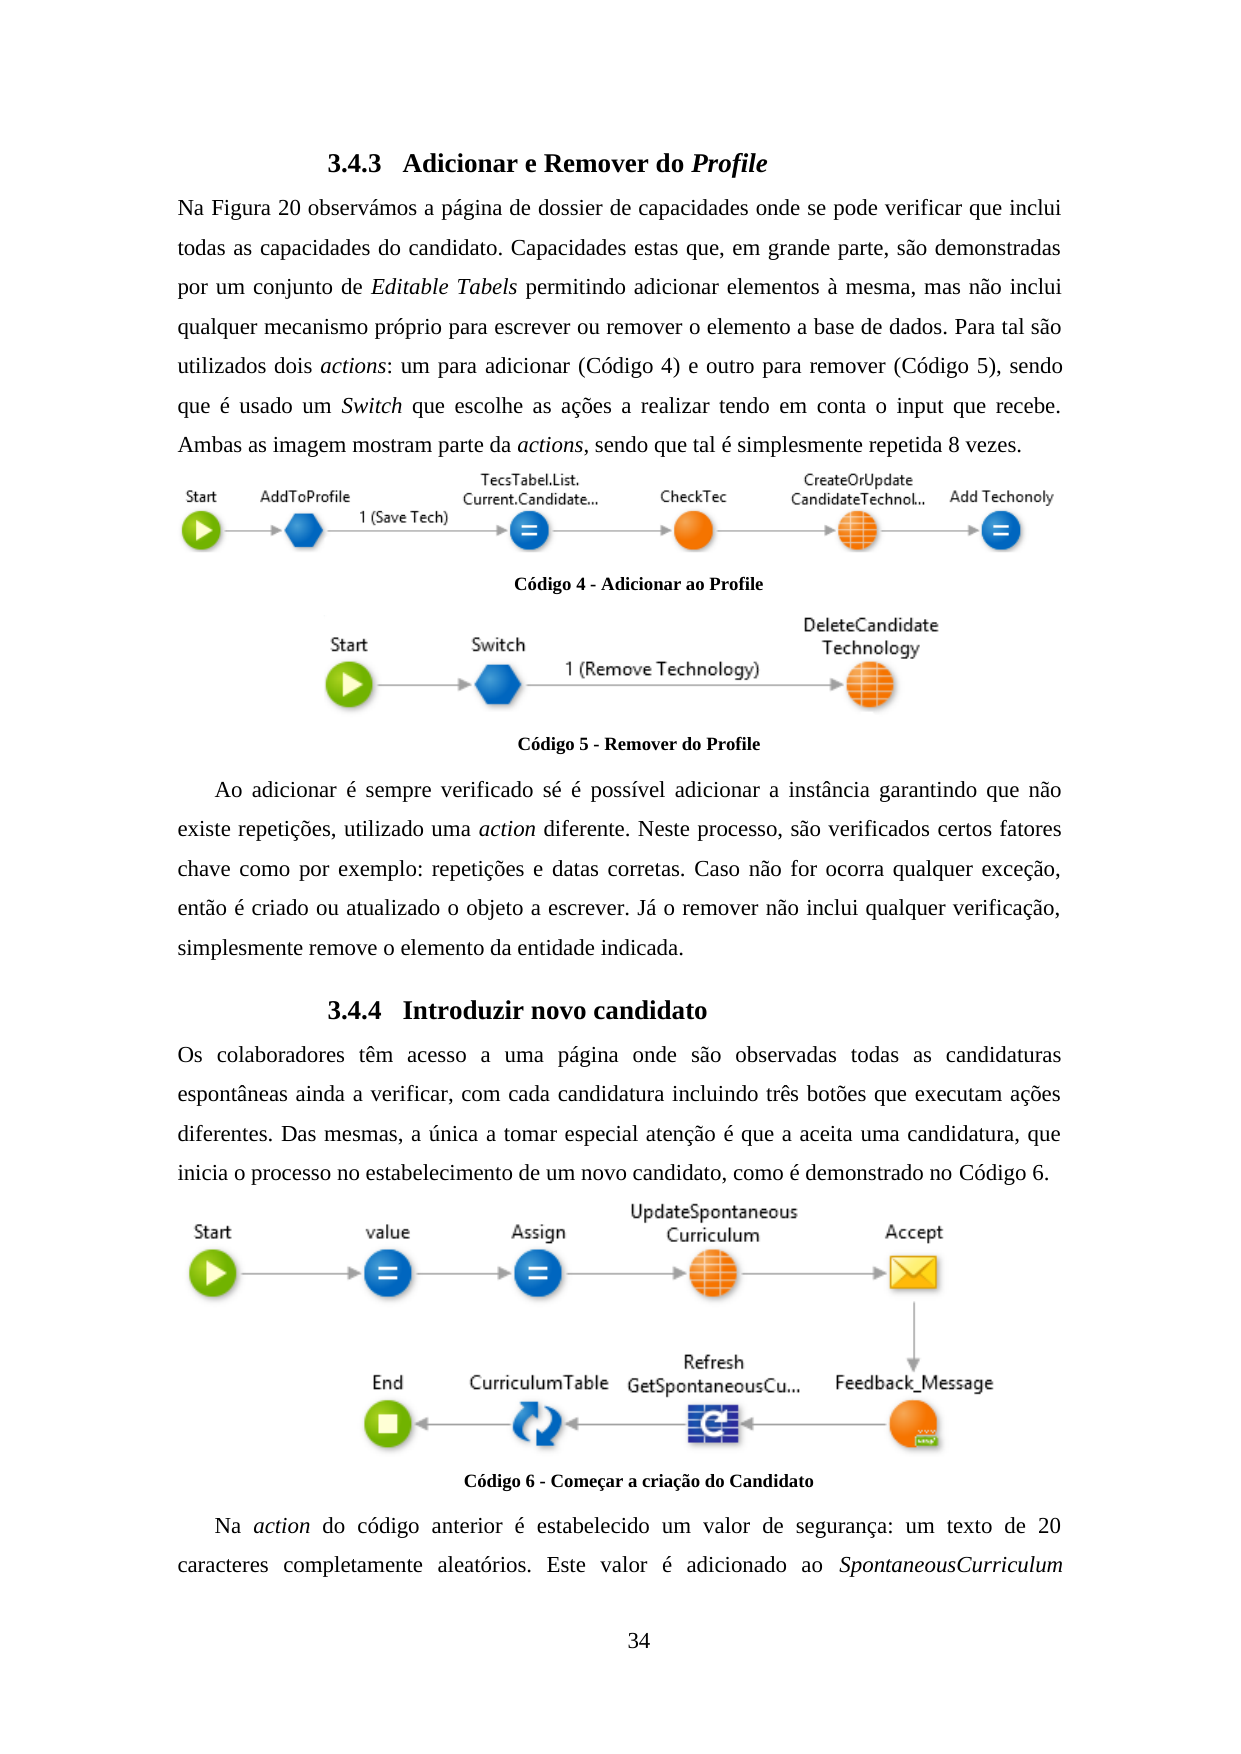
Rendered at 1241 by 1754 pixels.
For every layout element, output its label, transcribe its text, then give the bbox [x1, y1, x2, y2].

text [177, 1512, 1063, 1578]
subtitle Introduzir novo candidato [327, 994, 1063, 1025]
subtitle Adicionar e Remover do Profile [327, 148, 1063, 179]
text Código 6 - Começar a criação do Candidato [177, 1469, 1063, 1491]
text Código 4 - Adicionar ao Profile [177, 573, 1063, 594]
text Na Figura 19 observámos a página de dossier de capacidades onde se pode verificar que inclui todas as capacidades do candidato. Capacidades estas que, em grande parte, são demonstradas por um conjunto de Editable Tabels permitindo adicionar elementos à mesma, mas não inclui qualquer mecanismo próprio para escrever ou remover o elemento a base de dados. Para tal são utilizados dois actions: um para adicionar (Código 3) e outro para remover (Código 4), sendo que é usado um Switch que escolhe as ações a realizar tendo em conta o input que recebe. Ambas as imagem mostram parte da actions, sendo que tal é simplesmente repetida 8 vezes. [177, 194, 1063, 457]
picture [177, 470, 1064, 560]
text Ao adicionar é sempre verificado sé é possível adicionar a instância garantindo que não existe repetições, utilizado uma action diferente. Neste processo, são verificados certos fatores chave como por exemplo: repetições e datas corretas. Caso não for ocorra qualquer exceção, então é criado ou atualizado o objeto a escrever. Já o remover não inclui qualquer verificação, simplesmente remove o elemento da entidade indicada. [177, 776, 1063, 960]
picture [177, 1198, 1009, 1457]
picture [323, 615, 954, 721]
text Código 5 - Remover do Profile [177, 733, 1063, 755]
text Os colaboradores têm acesso a uma página onde são observadas todas as candidaturas espontâneas ainda a verificar, com cada candidatura incluindo três botões que executam ações diferentes. Das mesmas, a única a tomar especial atenção é que a aceita uma candidatura, que inicia o processo no estabelecimento de um novo candidato, como é demonstrado no Código 6. [177, 1041, 1063, 1185]
